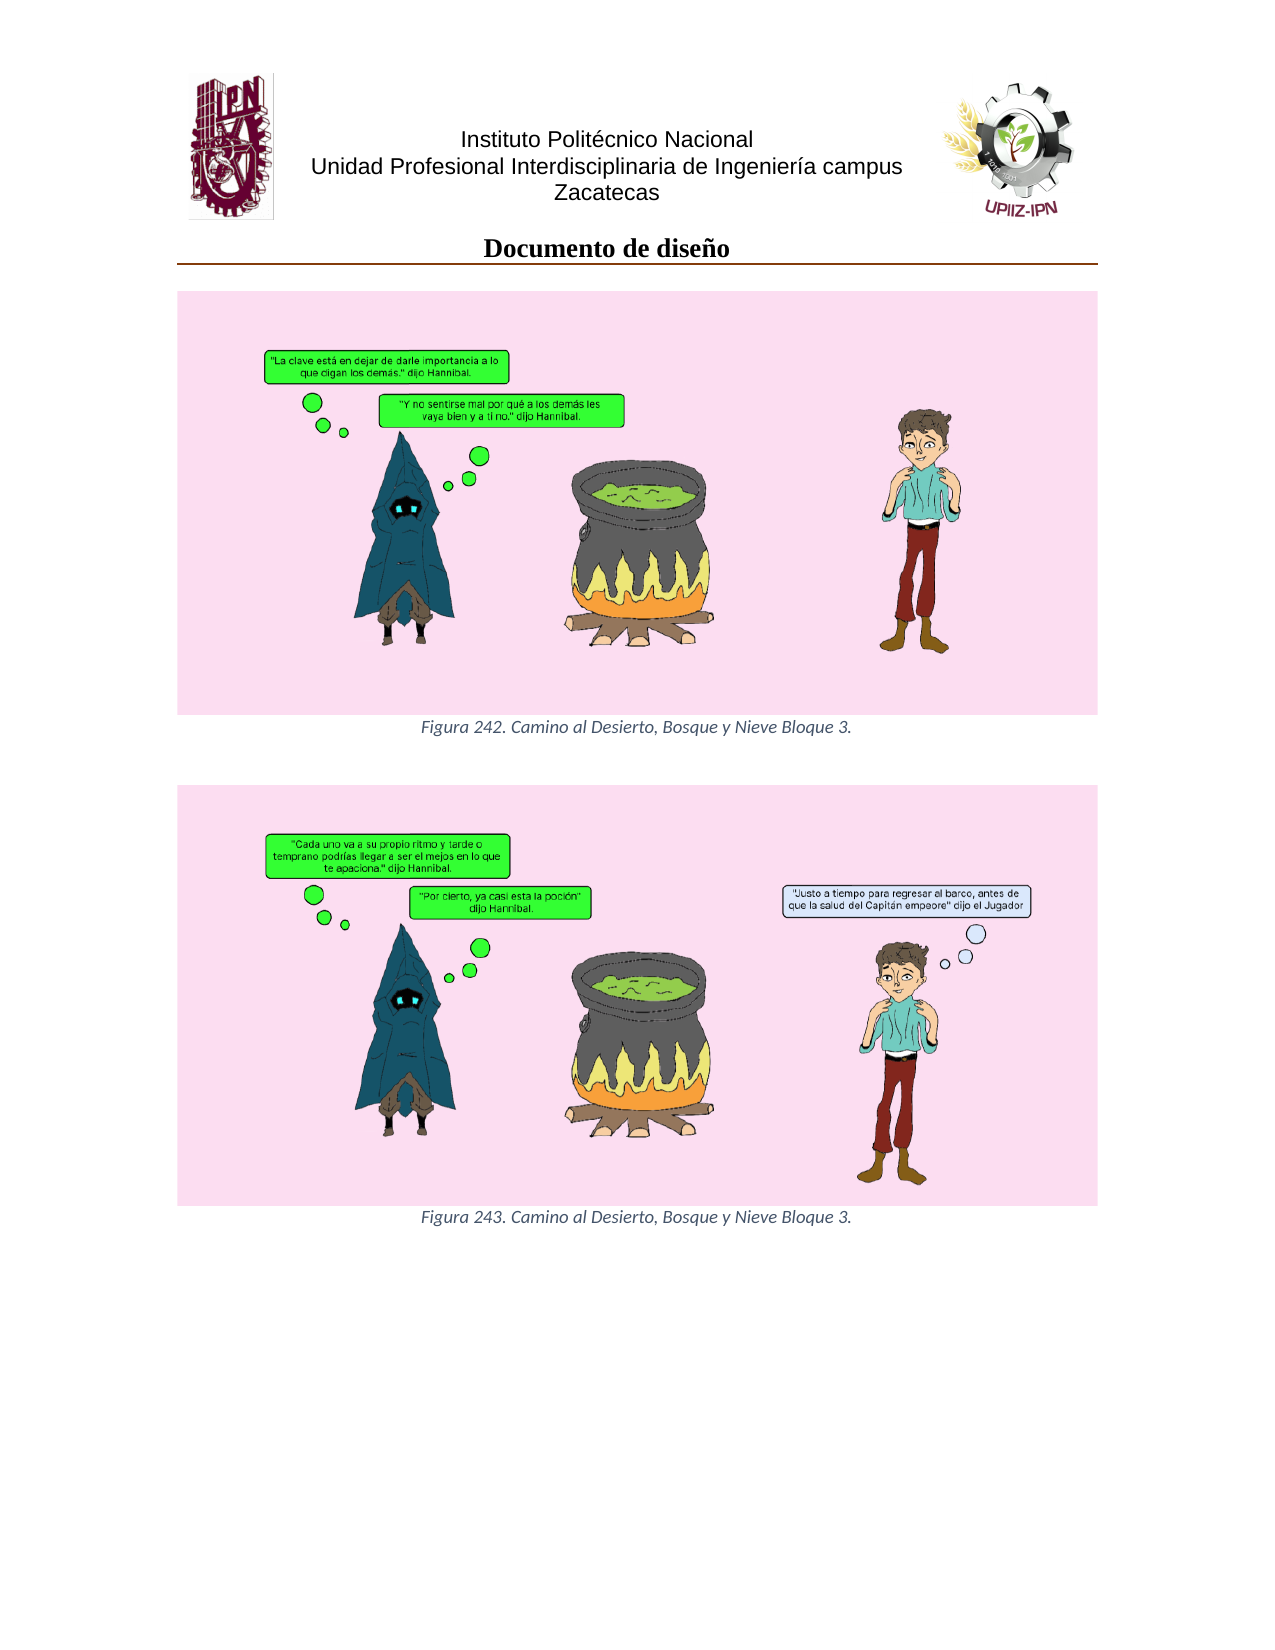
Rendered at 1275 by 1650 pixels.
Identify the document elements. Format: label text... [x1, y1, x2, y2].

picture [936, 73, 1083, 223]
picture [188, 73, 274, 220]
picture [177, 291, 1098, 715]
picture [177, 785, 1098, 1206]
text Figura 242. Camino al Desierto, Bosque y Nieve Bloque 3. [177, 715, 1098, 738]
text Figura 243. Camino al Desierto, Bosque y Nieve Bloque 3. [177, 1206, 1098, 1229]
